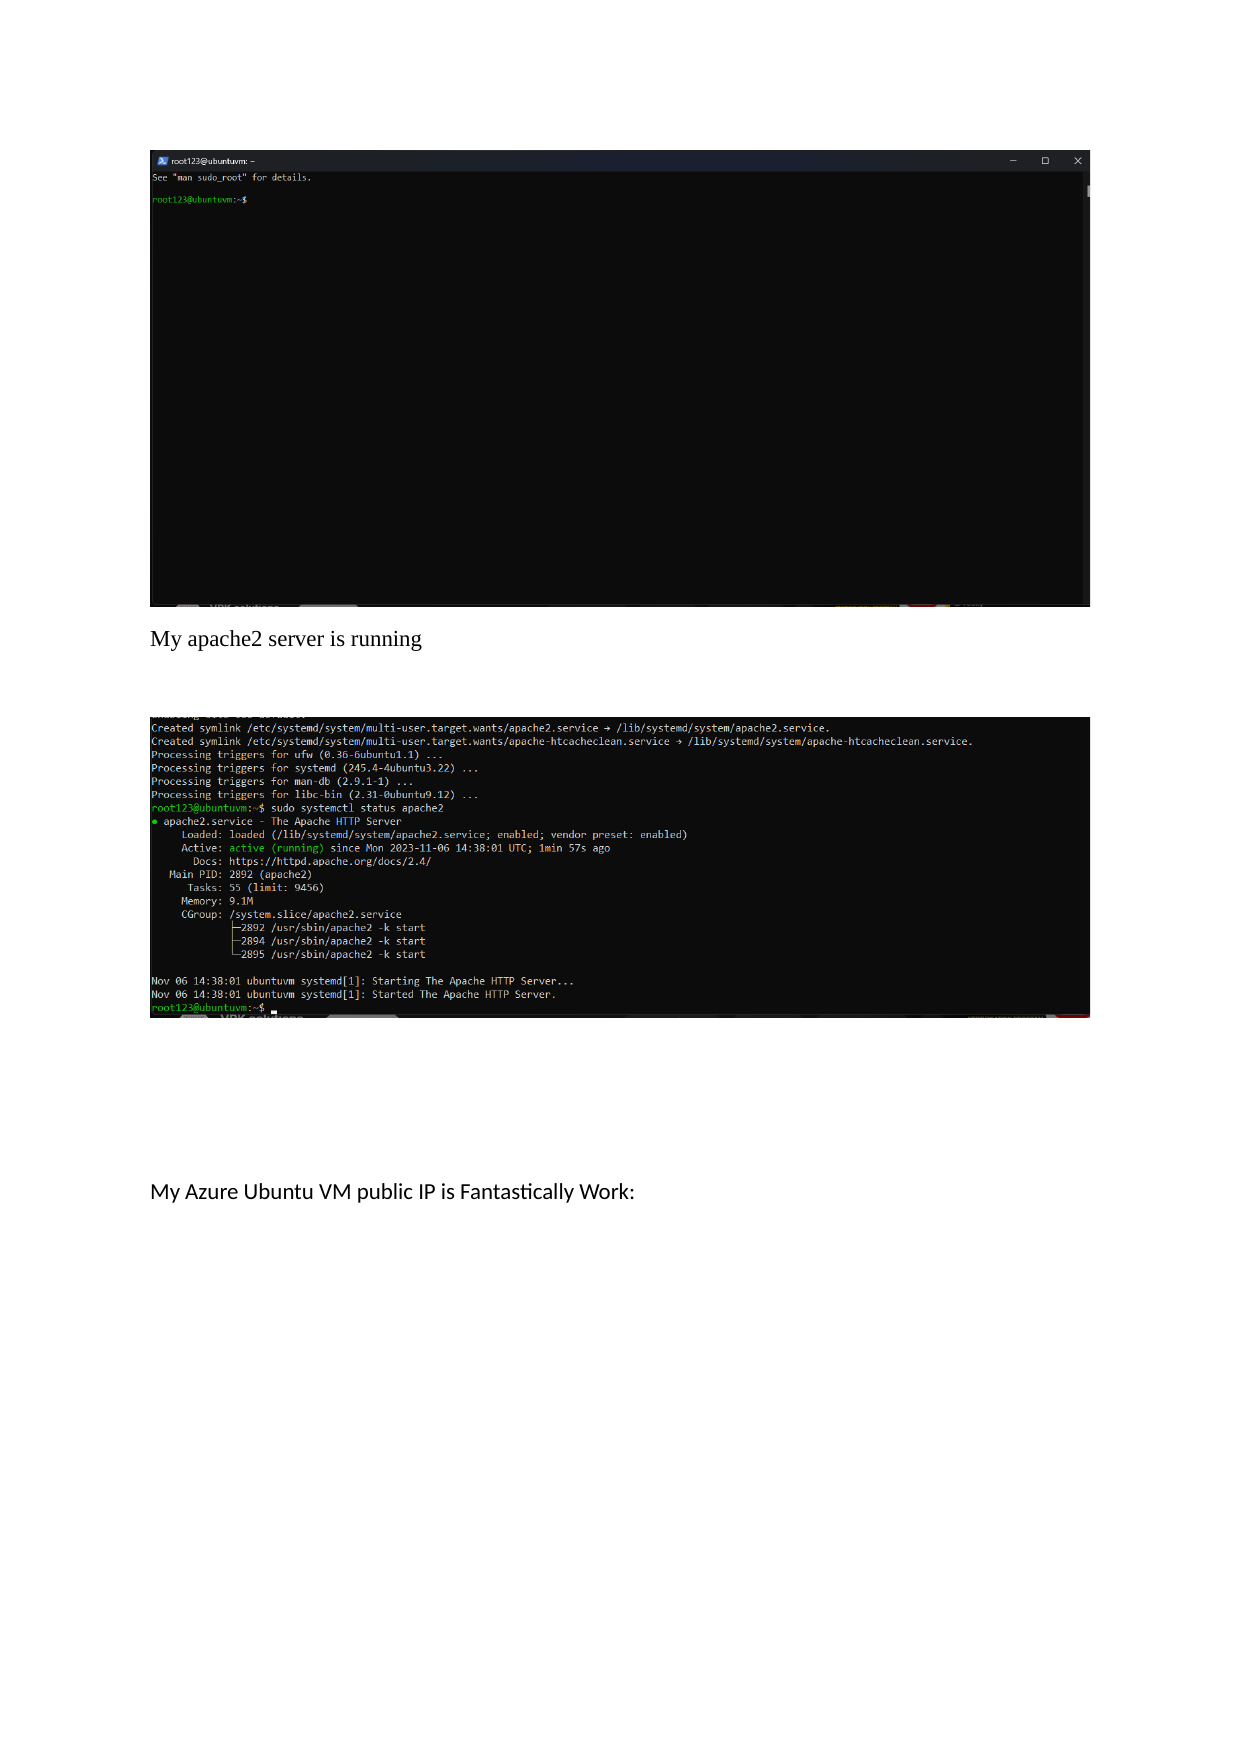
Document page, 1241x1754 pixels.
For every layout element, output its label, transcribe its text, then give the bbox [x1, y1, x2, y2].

text My Azure Ubuntu VM public IP is Fantastically Work: [150, 1177, 1090, 1205]
picture [150, 150, 1091, 607]
text My apache2 server is running [150, 625, 1090, 651]
picture [150, 717, 1091, 1018]
